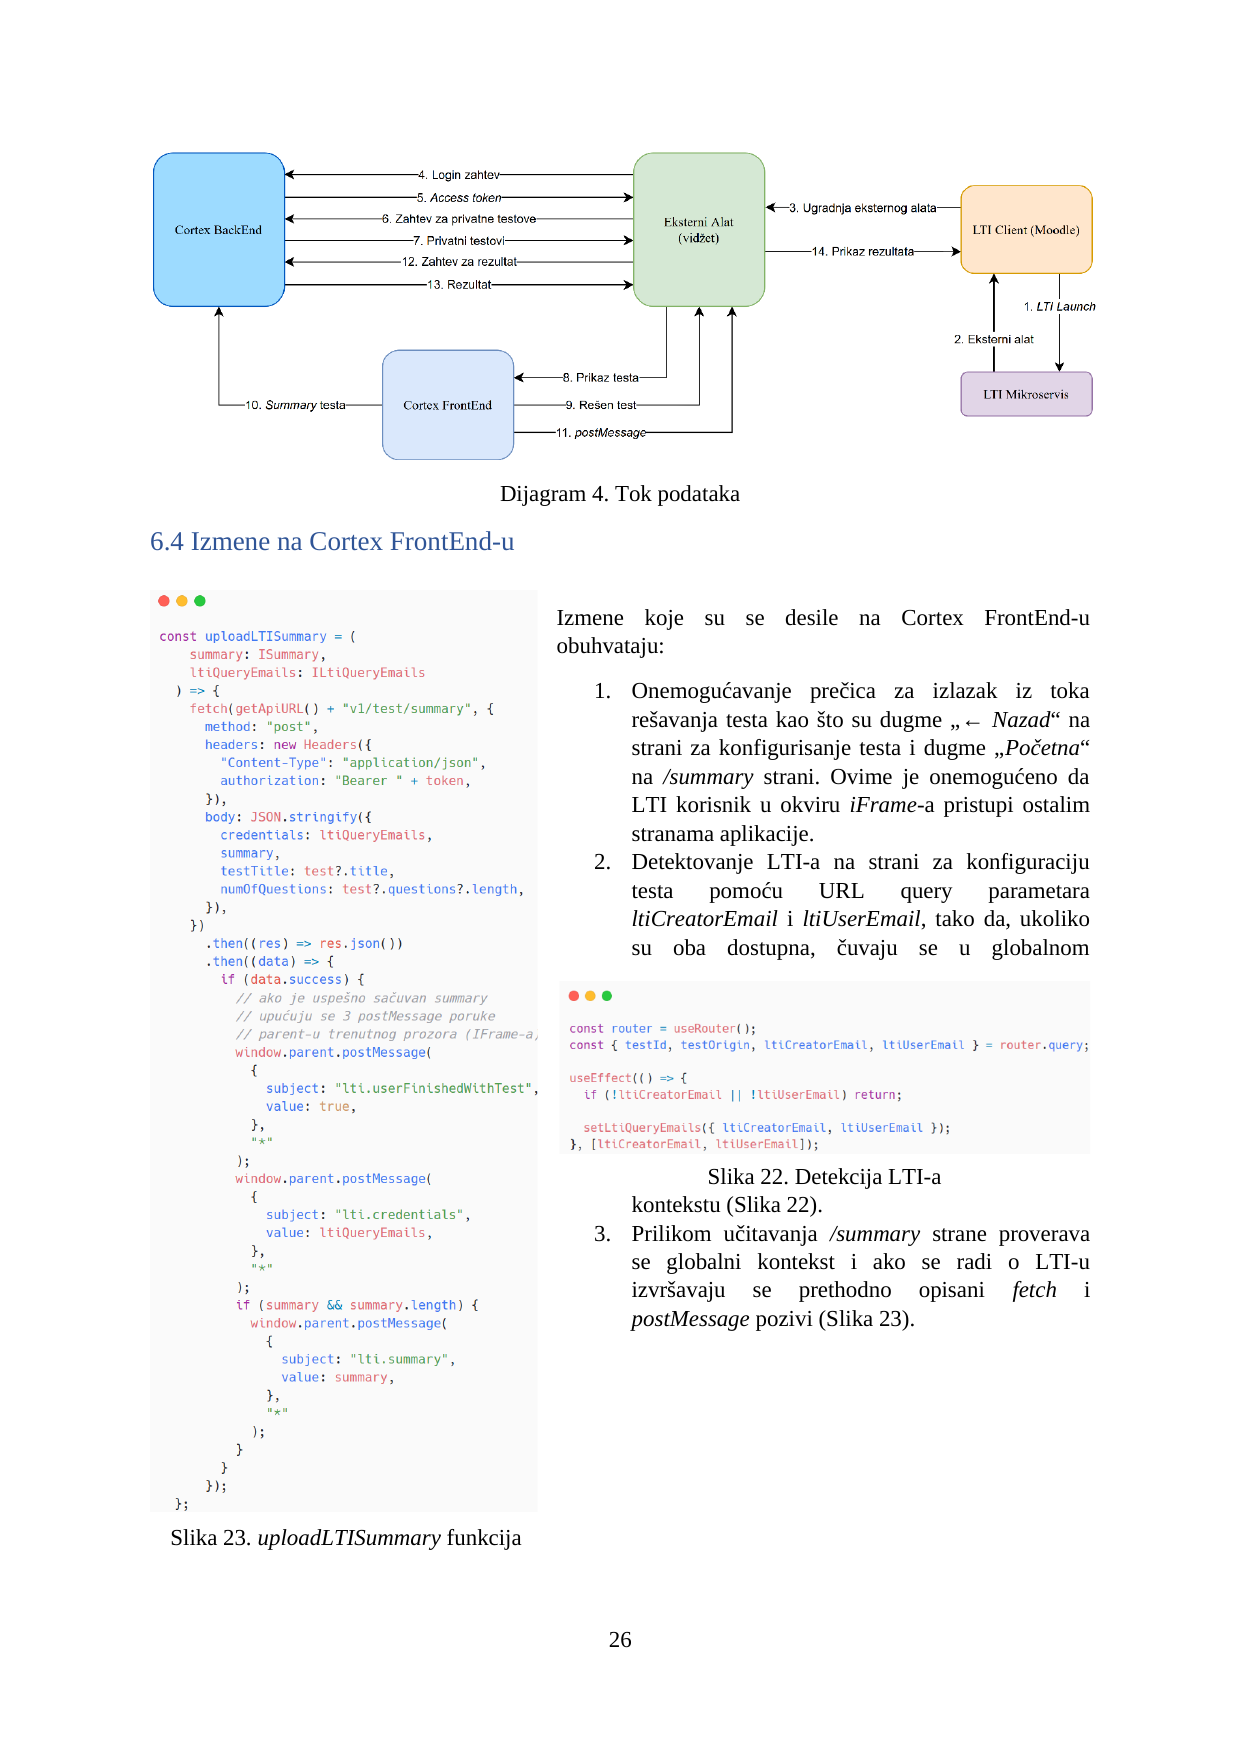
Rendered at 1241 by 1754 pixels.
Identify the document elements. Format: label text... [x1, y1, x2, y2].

subtitle 6.4 Izmene na Cortex FrontEnd-u [150, 525, 1090, 557]
picture [150, 150, 1098, 462]
picture [559, 981, 1091, 1154]
picture [150, 590, 538, 1512]
list Prilikom učitavanja /summary strane proverava se globalni kontekst i ako se radi o LTI-u izvršavaju se prethodno opisani fetch i postMessage pozivi (Slika 23). [538, 1219, 1090, 1331]
text Dijagram 4. Tok podataka [150, 480, 1090, 507]
text Izmene koje su se desile na Cortex FrontEnd-u obuhvataju: [538, 604, 1090, 659]
list Onemogućavanje prečica za izlazak iz toka rešavanja testa kao što su dugme „← Nazad“ na strani za konfigurisanje testa i dugme „Početna“ na /summary strani. Ovime je onemogućeno da LTI korisnik u okviru iFrame-a pristupi ostalim stranama aplikacije. [538, 678, 1090, 846]
